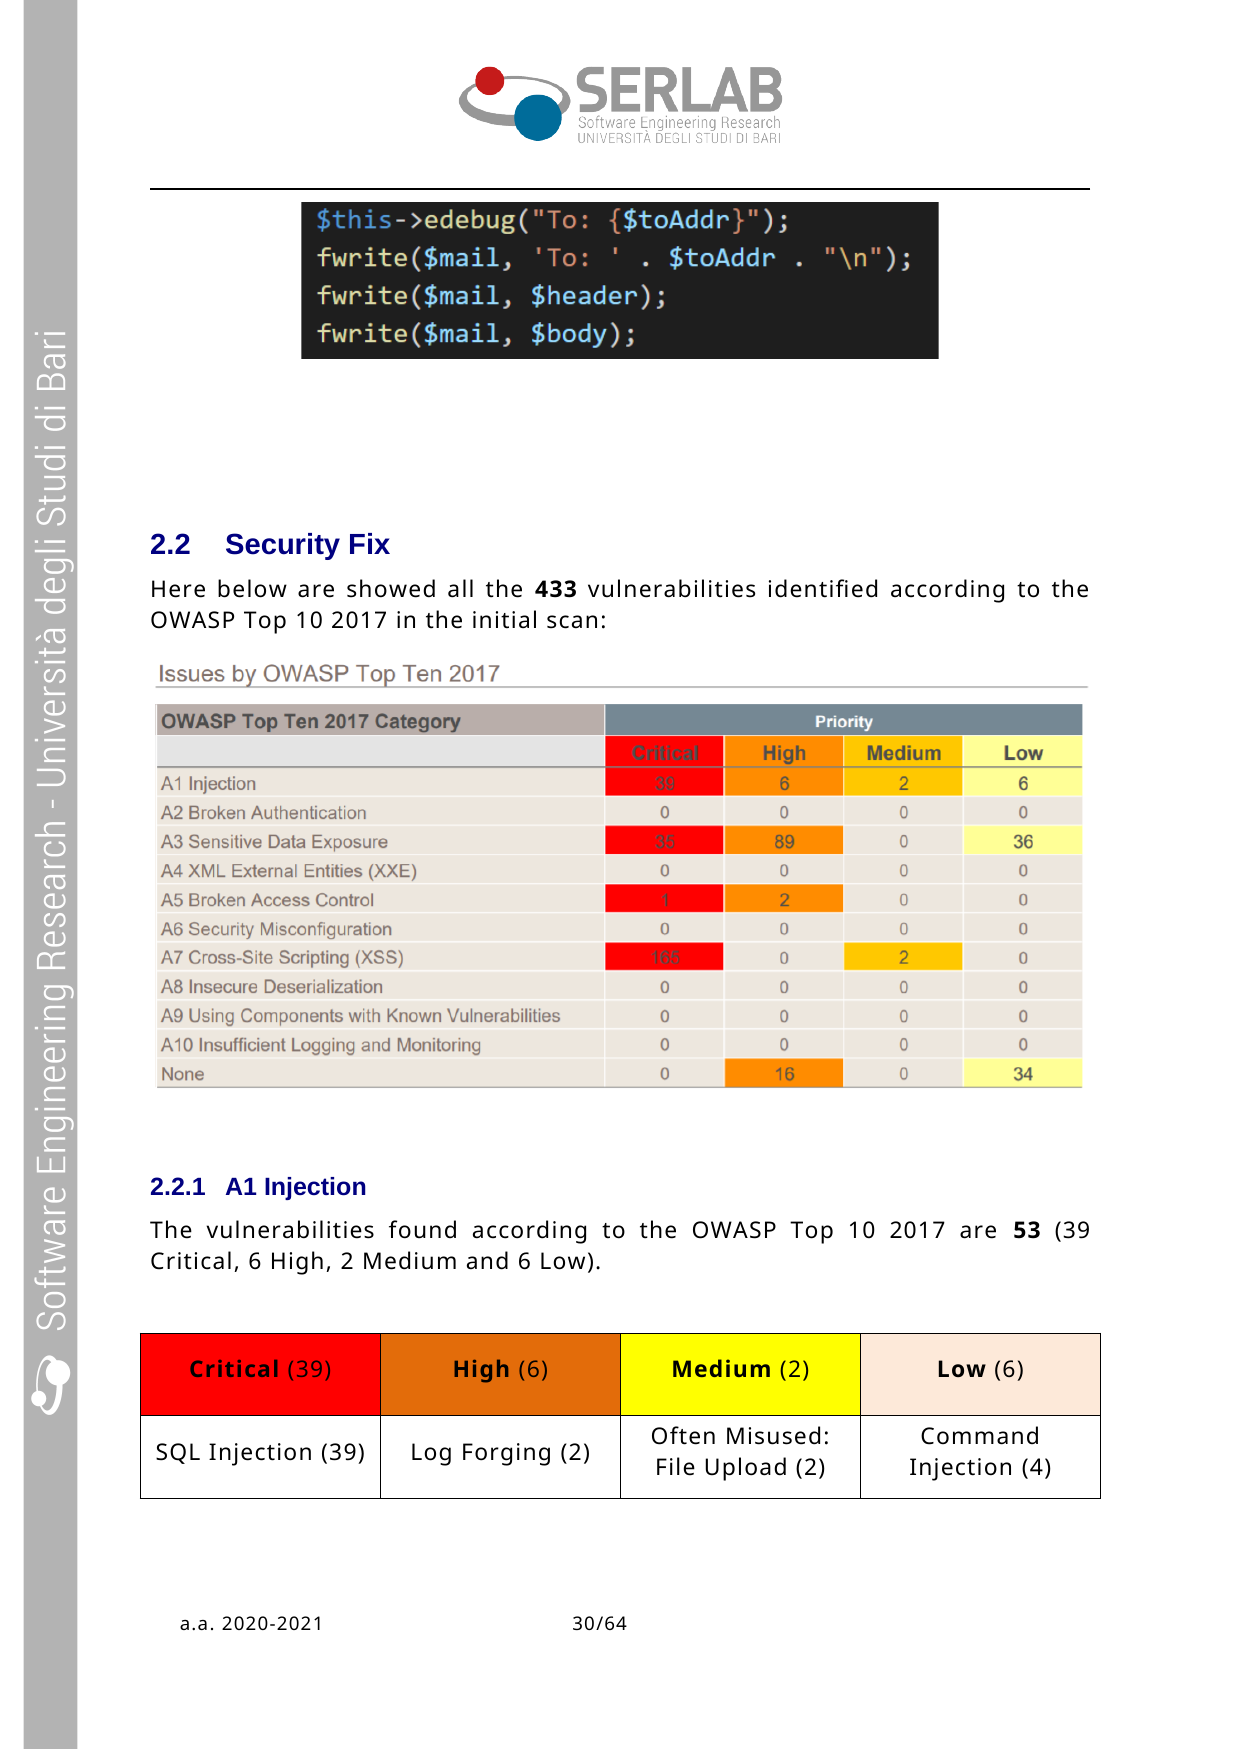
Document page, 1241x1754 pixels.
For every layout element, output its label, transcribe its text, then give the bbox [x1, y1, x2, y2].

table_cell Often Misused: File Upload (2) [621, 1416, 860, 1498]
table_header Medium (2) [621, 1334, 860, 1415]
picture [23, 0, 78, 1749]
subtitle A1 Injection [150, 1172, 1090, 1201]
picture [455, 65, 785, 145]
picture [301, 202, 939, 359]
picture [150, 647, 1091, 1092]
text The vulnerabilities found according to the OWASP Top 10 2017 are 53 (39 Critical, 6 High, 2 Medium and 6 Low). [150, 1214, 1090, 1276]
table_header Critical (39) [141, 1334, 380, 1415]
table_cell Log Forging (2) [381, 1416, 620, 1498]
table_cell SQL Injection (39) [141, 1416, 380, 1498]
table_header High (6) [381, 1334, 620, 1415]
table_header Low (6) [861, 1334, 1100, 1415]
subtitle Security Fix [150, 527, 1090, 560]
table_cell Command Injection (4) [861, 1416, 1100, 1498]
text Here below are showed all the 433 vulnerabilities identified according to the OWASP Top 10 2017 in the initial scan: [150, 573, 1090, 635]
